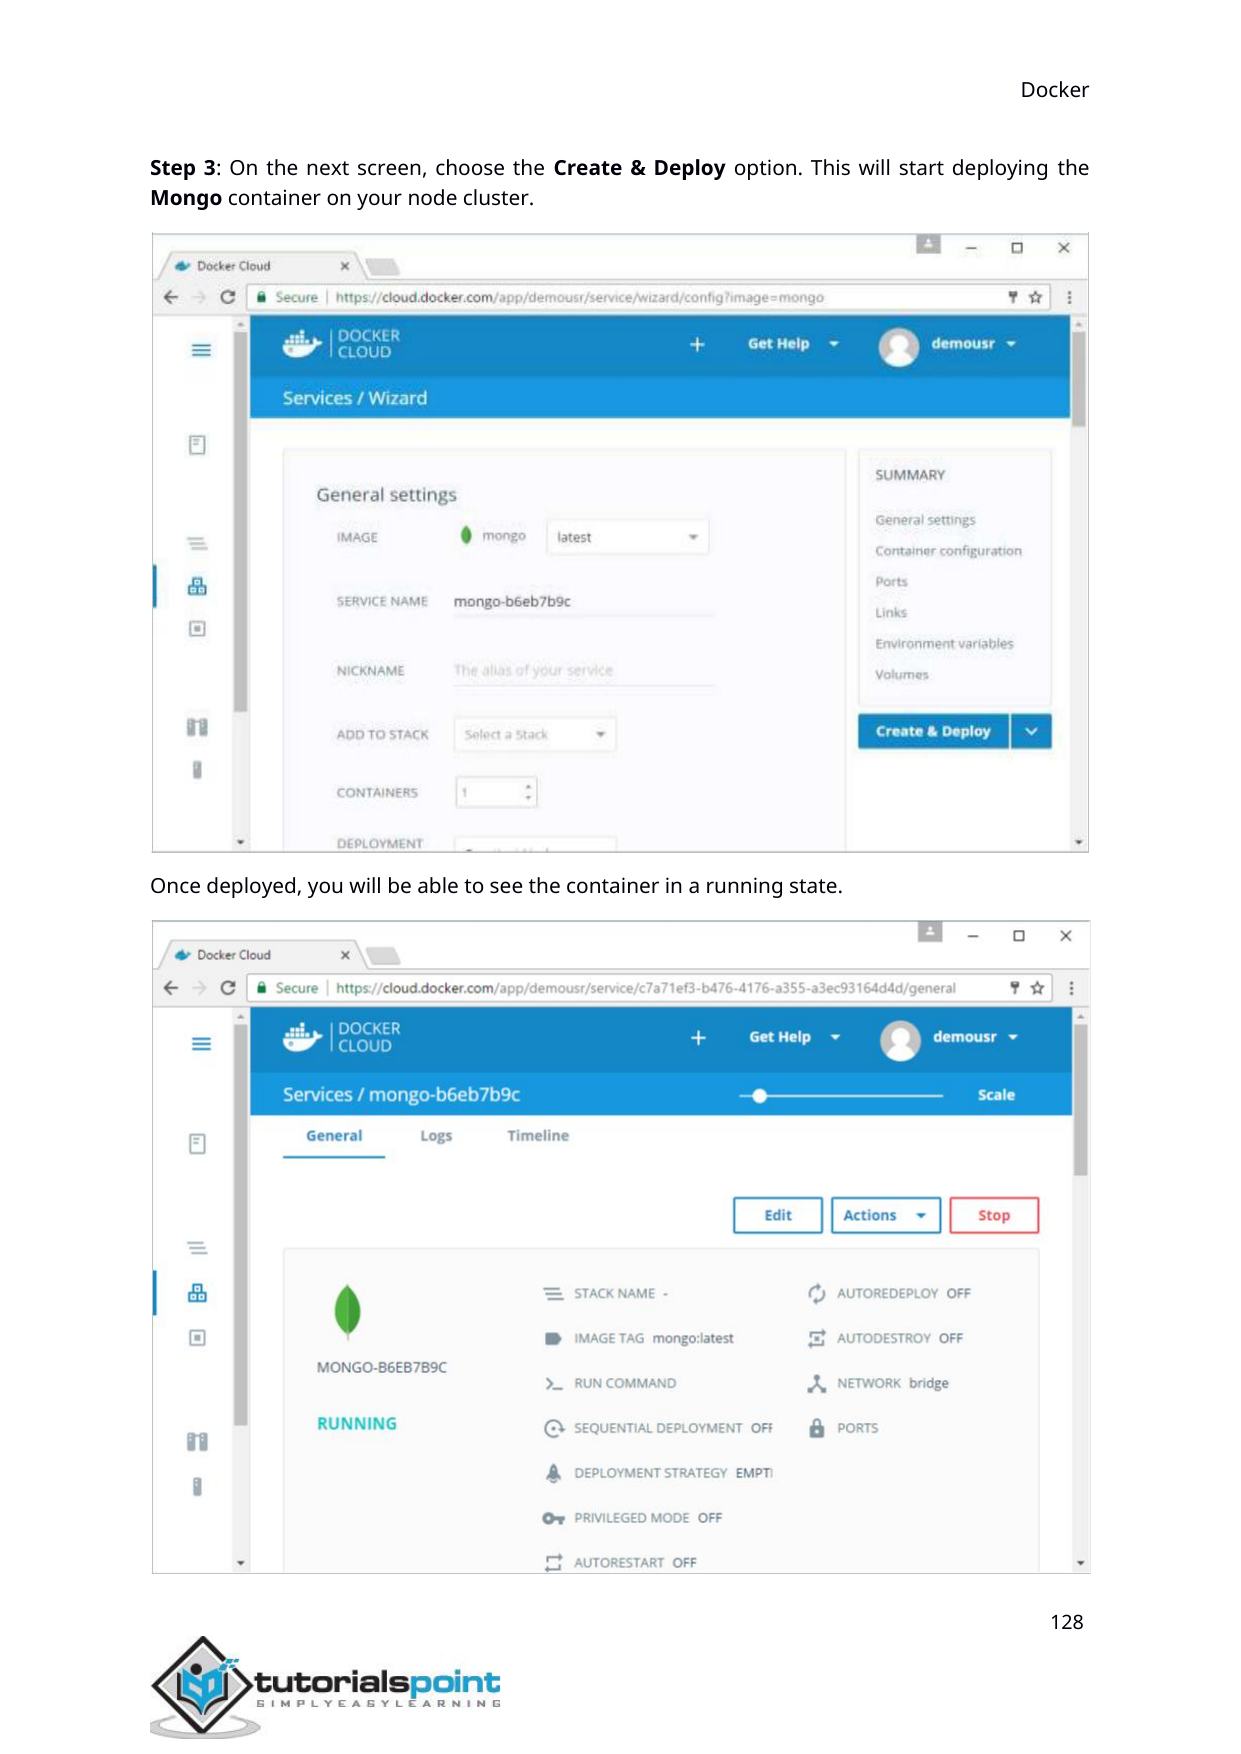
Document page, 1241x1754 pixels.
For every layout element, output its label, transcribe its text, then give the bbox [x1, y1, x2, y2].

picture [151, 920, 1091, 1574]
picture [151, 232, 1089, 853]
text Step 3: On the next screen, choose the Create & Deploy option. This will start deploying the Mongo container on your node cluster. [150, 153, 1089, 211]
picture [150, 1636, 501, 1739]
text Docker [150, 75, 1089, 103]
text Once deployed, you will be able to see the container in a running state. [150, 871, 1090, 899]
text 128 [1050, 1608, 1090, 1635]
